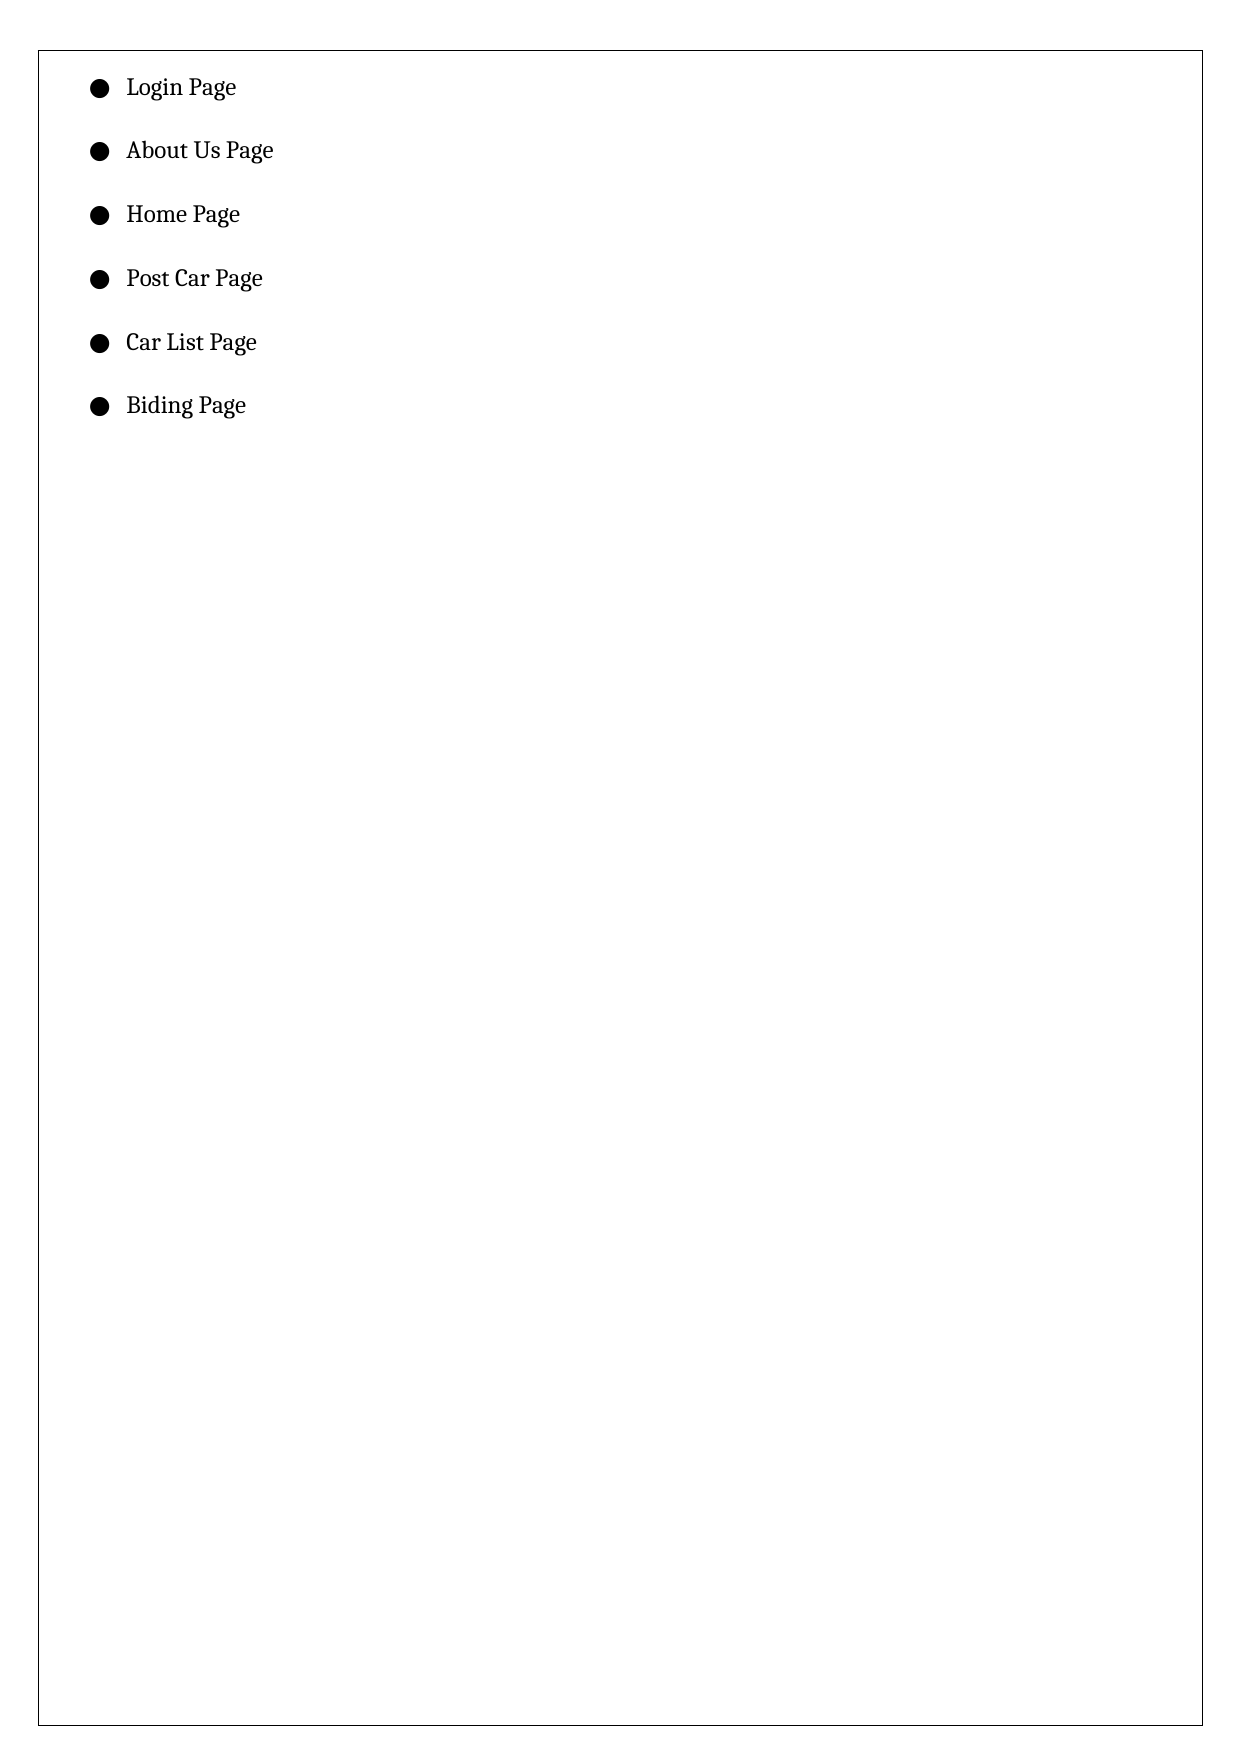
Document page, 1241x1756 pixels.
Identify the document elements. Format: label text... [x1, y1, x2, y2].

list Post Car Page [89, 249, 1202, 301]
list About Us Page [89, 122, 1202, 173]
list Home Page [89, 186, 1202, 237]
list Biding Page [89, 377, 1202, 428]
list Login Page [89, 58, 1202, 109]
list Car List Page [89, 313, 1202, 364]
